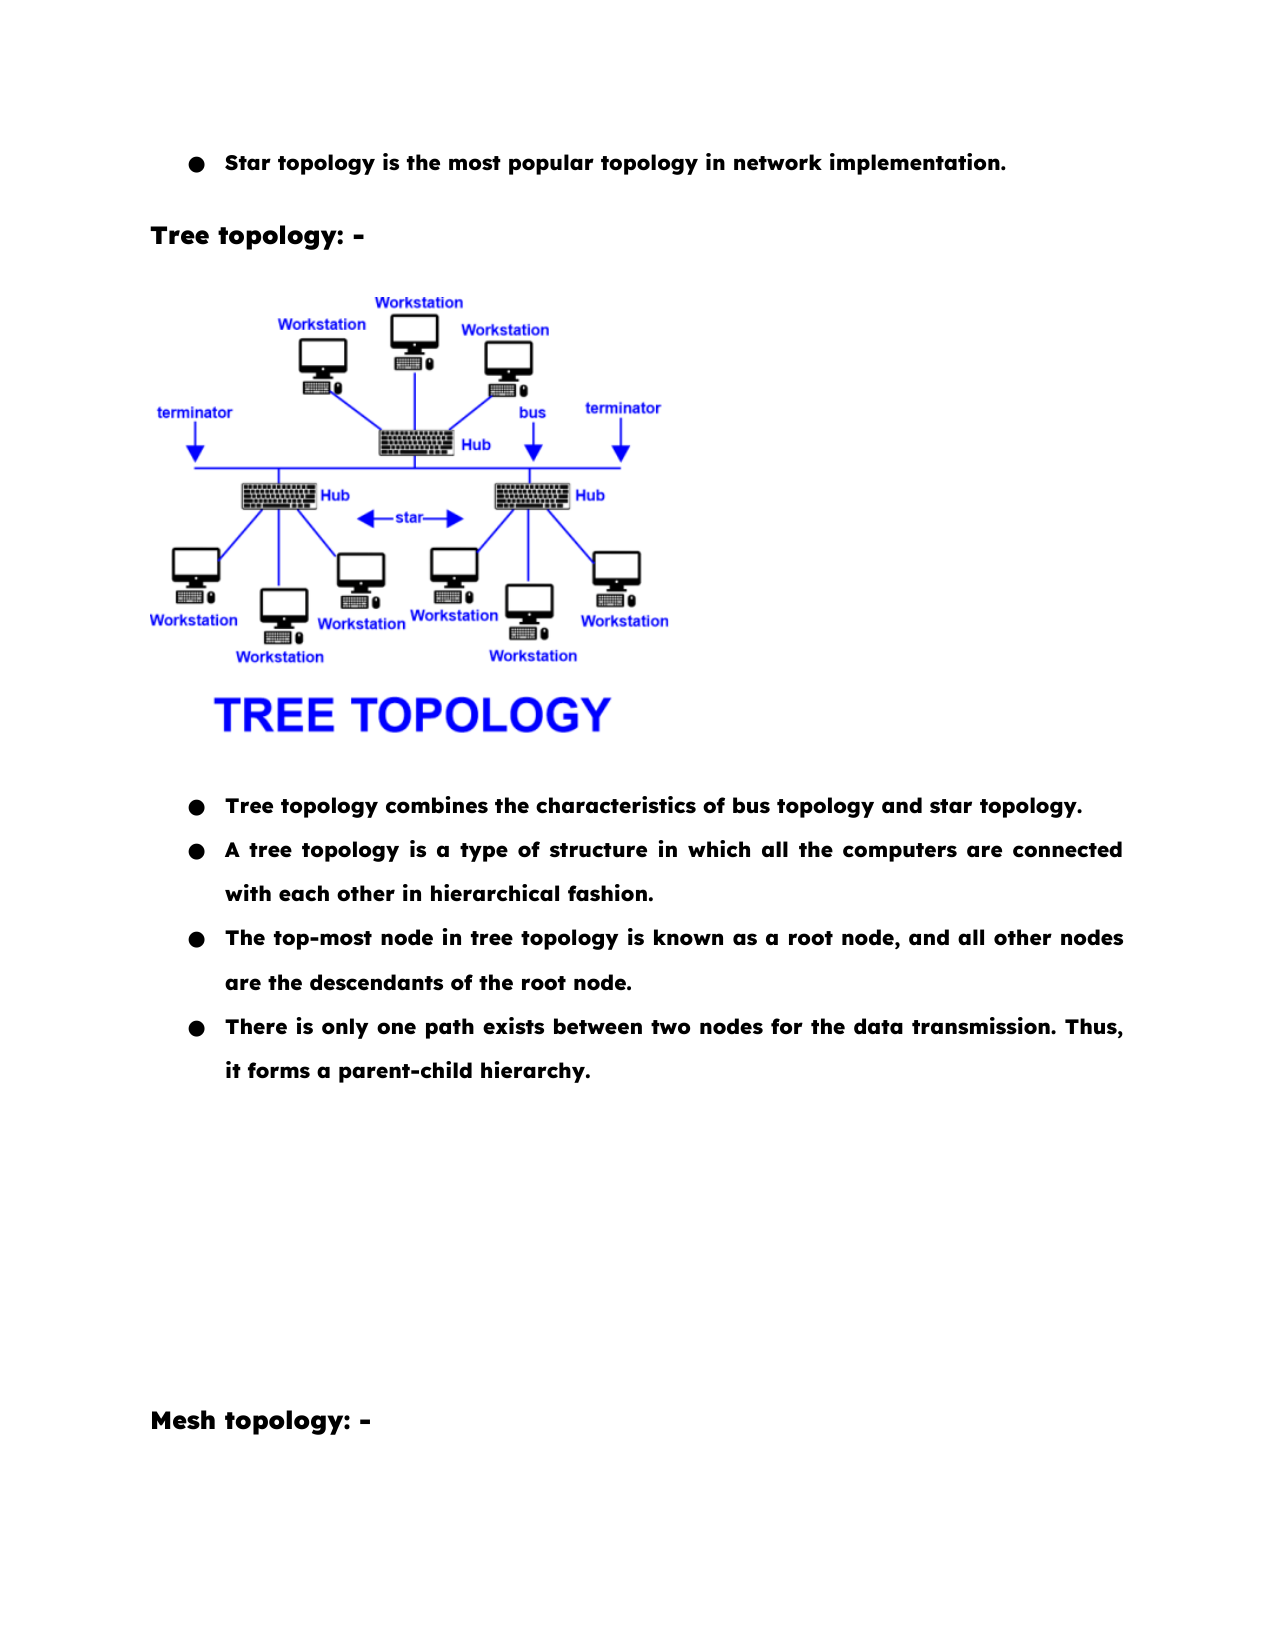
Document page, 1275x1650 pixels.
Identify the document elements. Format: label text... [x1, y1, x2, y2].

list The top-most node in tree topology is known as a root node, and all other nodes are the descendants of the root node. [187, 925, 1125, 995]
list A tree topology is a type of structure in which all the computers are connected with each other in hierarchical fashion. [187, 836, 1125, 907]
list Tree topology combines the characteristics of bus topology and star topology. [187, 792, 1125, 818]
text Tree topology: - [150, 219, 1125, 251]
list Star topology is the most popular topology in network implementation. [187, 150, 1125, 176]
picture [150, 297, 669, 748]
list There is only one path exists between two nodes for the data transmission. Thus, it forms a parent-child hierarchy. [187, 1013, 1125, 1084]
text Mesh topology: - [150, 1404, 1125, 1435]
